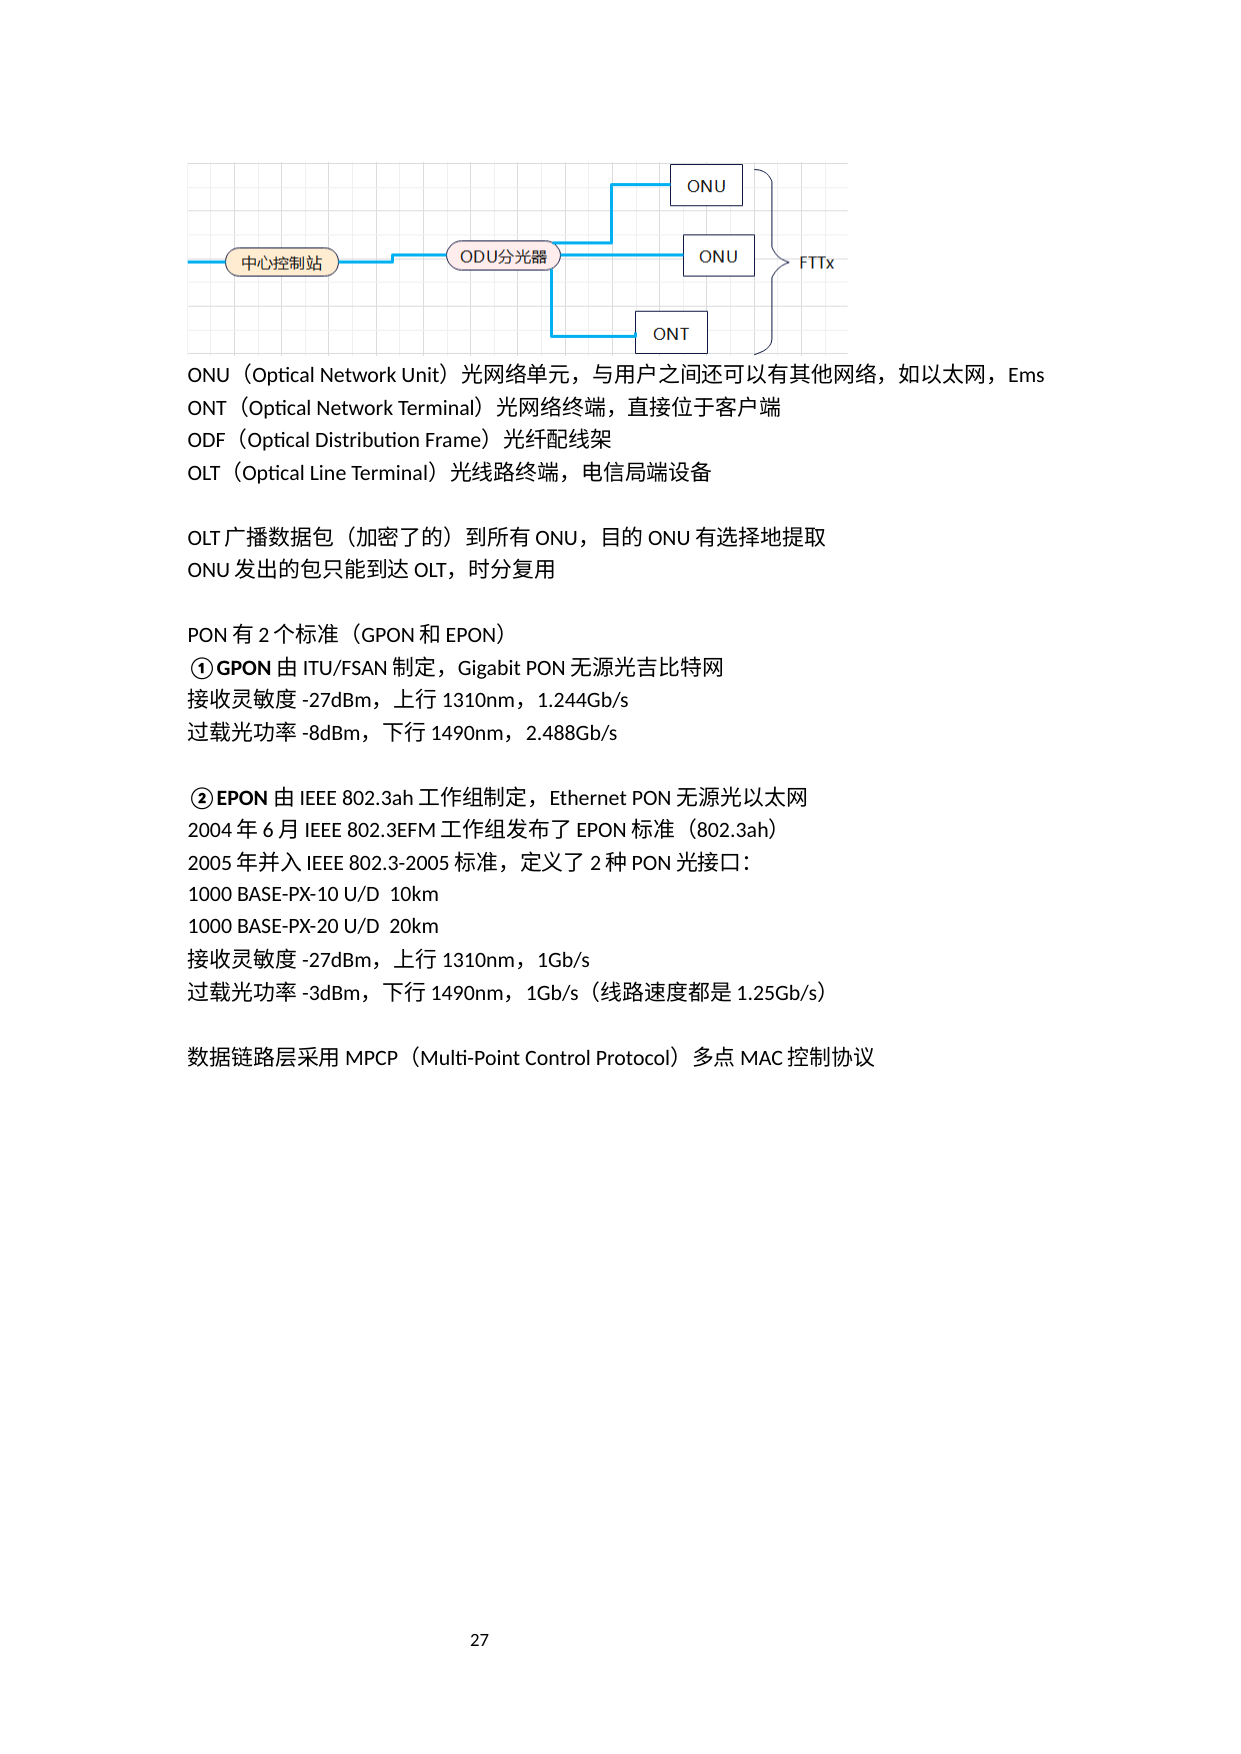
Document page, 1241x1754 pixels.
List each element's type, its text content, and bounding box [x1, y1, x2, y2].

text 1000 BASE-PX-10 U/D 10km [187, 877, 1053, 909]
text 1000 BASE-PX-20 U/D 20km [187, 909, 1053, 942]
text OLT广播数据包（加密了的）到所有ONU，目的ONU有选择地提取 [187, 519, 1053, 552]
text ONT（Optical Network Terminal）光网络终端，直接位于客户端 [187, 389, 1053, 422]
text PON有2个标准（GPON和EPON） [187, 617, 1053, 649]
text ODF（Optical Distribution Frame）光纤配线架 [187, 422, 1053, 454]
text 2005年并入IEEE 802.3-2005标准，定义了2种PON光接口： [187, 844, 1053, 877]
text 接收灵敏度 -27dBm，上行1310nm，1.244Gb/s [187, 682, 1053, 714]
text ONU发出的包只能到达OLT，时分复用 [187, 552, 1053, 584]
text 接收灵敏度 -27dBm，上行1310nm，1Gb/s [187, 942, 1053, 974]
text 过载光功率 -3dBm，下行1490nm，1Gb/s（线路速度都是1.25Gb/s） [187, 974, 1053, 1007]
text 数据链路层采用MPCP（Multi-Point Control Protocol）多点MAC控制协议 [187, 1039, 1053, 1072]
text ①GPON 由ITU/FSAN制定，Gigabit PON 无源光吉比特网 [187, 649, 1053, 682]
picture [187, 162, 848, 356]
text ②EPON 由IEEE 802.3ah工作组制定，Ethernet PON 无源光以太网 [187, 779, 1053, 812]
text 2004年6月IEEE 802.3EFM工作组发布了EPON标准（802.3ah） [187, 812, 1053, 844]
text 过载光功率 -8dBm，下行1490nm，2.488Gb/s [187, 714, 1053, 747]
text ONU（Optical Network Unit）光网络单元，与用户之间还可以有其他网络，如以太网，Ems [187, 357, 1053, 389]
text OLT（Optical Line Terminal）光线路终端，电信局端设备 [187, 454, 1053, 487]
